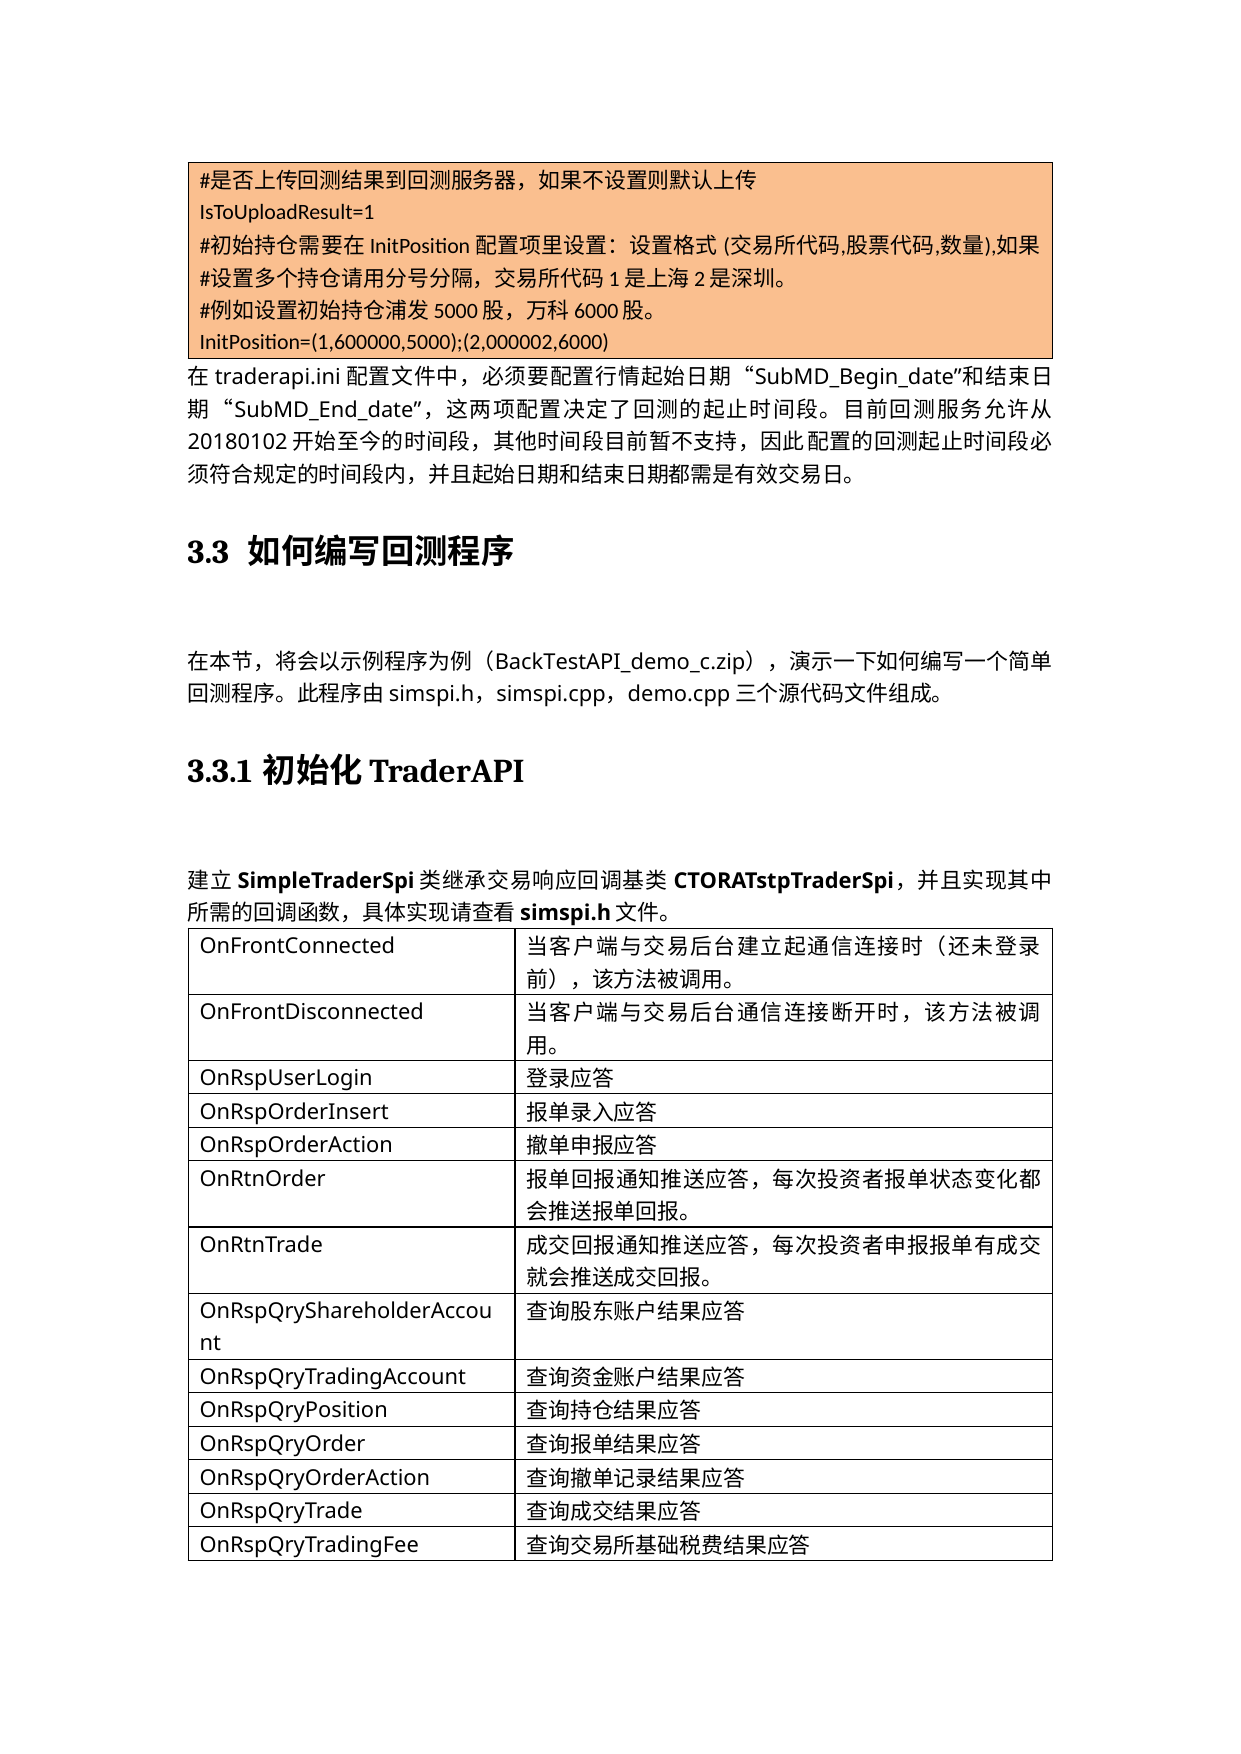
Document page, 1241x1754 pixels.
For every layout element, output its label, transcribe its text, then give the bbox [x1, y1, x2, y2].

table_cell OnRspQryPosition [189, 1393, 514, 1426]
table_cell 撤单申报应答 [516, 1128, 1052, 1160]
table_cell 登录应答 [516, 1061, 1052, 1093]
table_cell OnRspOrderInsert [189, 1094, 514, 1127]
table_cell OnRspQryShareholderAccount [189, 1294, 514, 1358]
table_cell 当客户端与交易后台通信连接断开时，该方法被调用。 [516, 995, 1052, 1060]
table_cell 查询交易所基础税费结果应答 [516, 1527, 1052, 1560]
table_cell 报单回报通知推送应答，每次投资者报单状态变化都会推送报单回报。 [516, 1161, 1052, 1226]
table_cell OnRspUserLogin [189, 1061, 514, 1093]
table_cell OnRtnTrade [189, 1228, 514, 1292]
text 在traderapi.ini配置文件中，必须要配置行情起始日期“SubMD_Begin_date”和结束日期“SubMD_End_date”，这两项配置决定了回测的起止时间段。目前回测服务允许从20180102开始至今的时间段，其他时间段目前暂不支持，因此配置的回测起止时间段必须符合规定的时间段内，并且起始日期和结束日期都需是有效交易日。 [187, 359, 1053, 489]
table_cell OnRspOrderAction [189, 1128, 514, 1160]
table_cell OnRspQryTrade [189, 1494, 514, 1526]
table_cell 查询股东账户结果应答 [516, 1294, 1052, 1358]
table_cell 查询持仓结果应答 [516, 1393, 1052, 1426]
subtitle 如何编写回测程序 [187, 516, 1053, 581]
subtitle 初始化TraderAPI [187, 735, 1053, 800]
table_cell OnRspQryOrder [189, 1427, 514, 1459]
table_cell 查询撤单记录结果应答 [516, 1460, 1052, 1493]
table_cell OnRspQryTradingAccount [189, 1360, 514, 1392]
table_cell 查询成交结果应答 [516, 1494, 1052, 1526]
table_cell OnRspQryTradingFee [189, 1527, 514, 1560]
table_cell OnRtnOrder [189, 1161, 514, 1226]
table_cell 查询报单结果应答 [516, 1427, 1052, 1459]
table_cell OnRspQryOrderAction [189, 1460, 514, 1493]
text 在本节，将会以示例程序为例（BackTestAPI_demo_c.zip），演示一下如何编写一个简单回测程序。此程序由simspi.h，simspi.cpp，demo.cpp三个源代码文件组成。 [187, 643, 1053, 708]
table_header 当客户端与交易后台建立起通信连接时（还未登录前），该方法被调用。 [516, 929, 1052, 994]
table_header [189, 163, 1052, 358]
table_cell 成交回报通知推送应答，每次投资者申报报单有成交就会推送成交回报。 [516, 1228, 1052, 1292]
table_header OnFrontConnected [189, 929, 514, 994]
text 建立SimpleTraderSpi类继承交易响应回调基类CTORATstpTraderSpi，并且实现其中所需的回调函数，具体实现请查看simspi.h文件。 [187, 863, 1053, 928]
table_cell OnFrontDisconnected [189, 995, 514, 1060]
table_cell 报单录入应答 [516, 1094, 1052, 1127]
table_cell 查询资金账户结果应答 [516, 1360, 1052, 1392]
